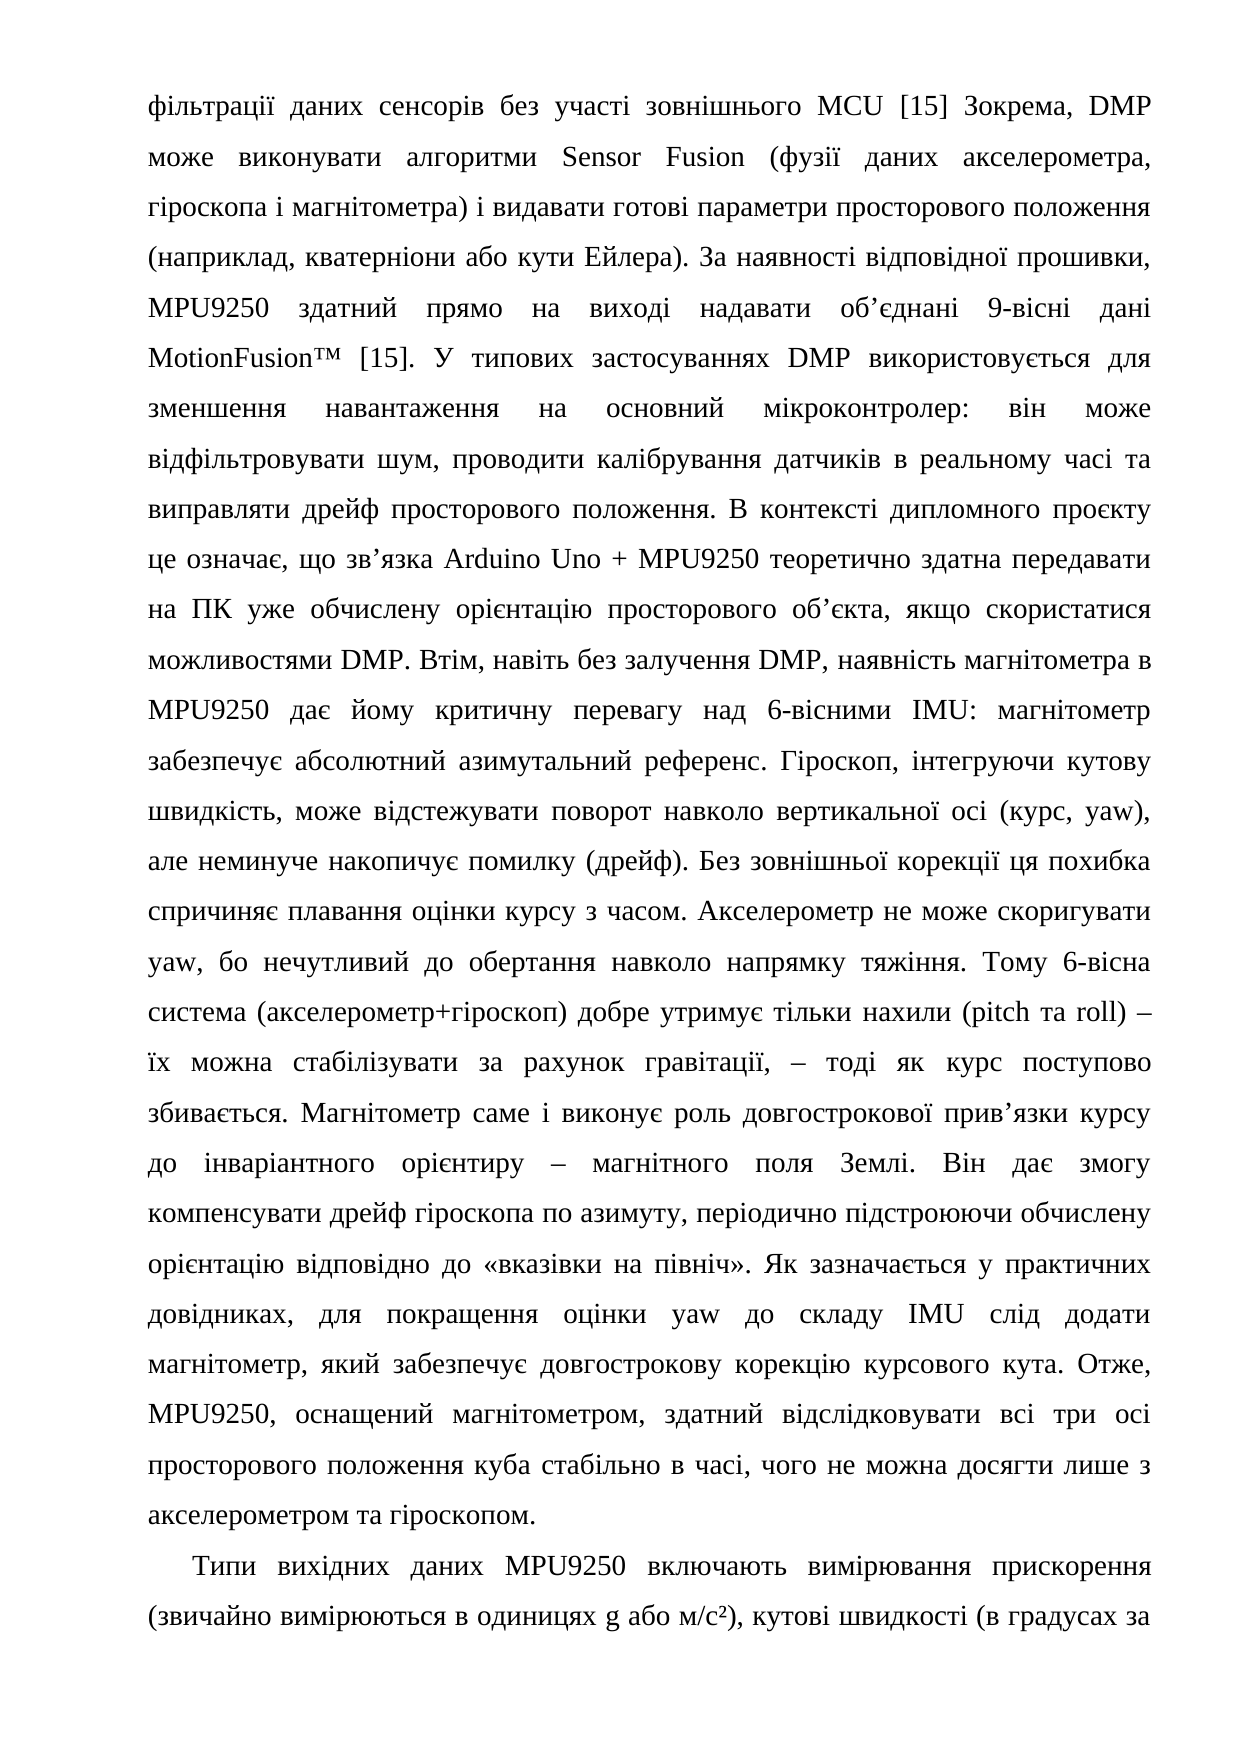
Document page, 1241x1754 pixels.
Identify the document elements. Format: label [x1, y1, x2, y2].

text [148, 88, 1152, 1531]
text [148, 1548, 1152, 1631]
